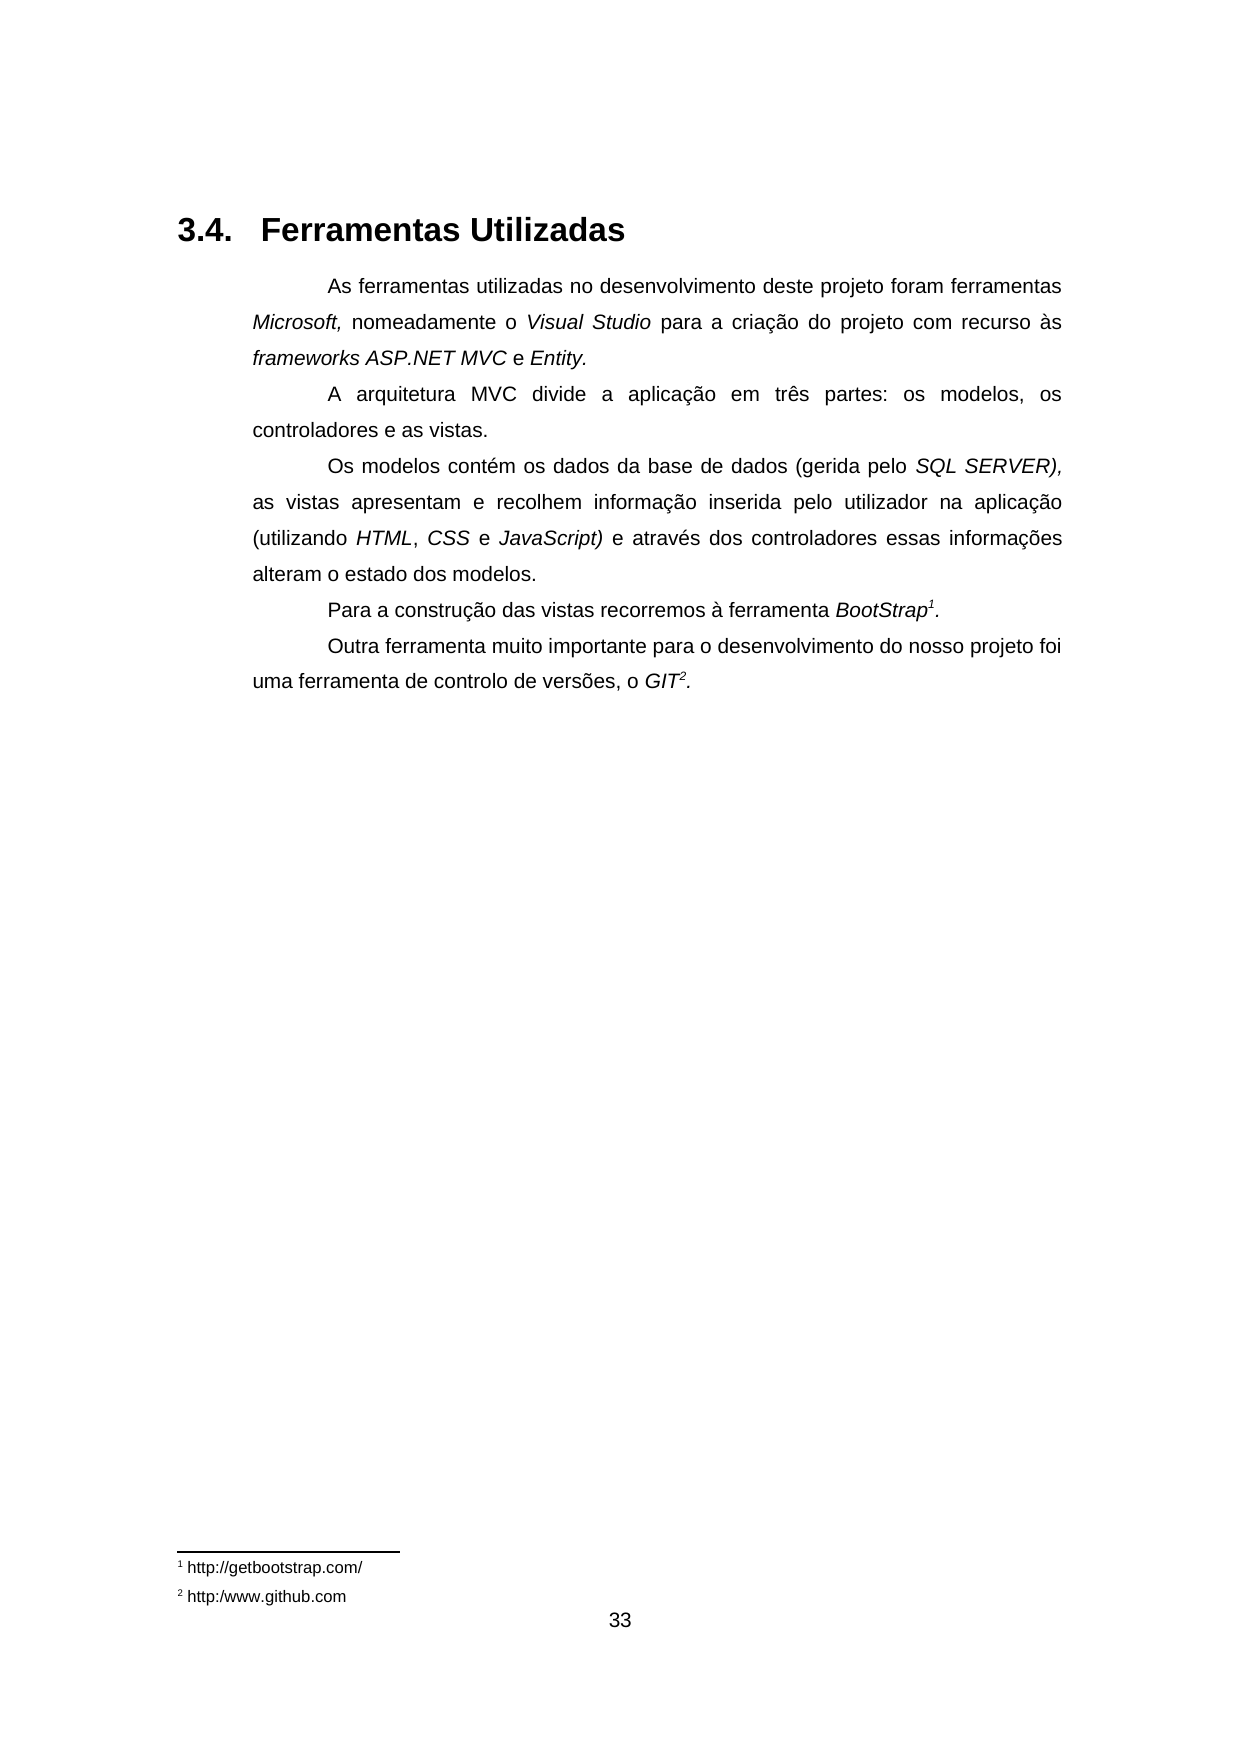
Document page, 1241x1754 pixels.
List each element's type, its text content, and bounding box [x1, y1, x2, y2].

text Os modelos contém os dados da base de dados (gerida pelo SQL SERVER), as vistas apresentam e recolhem informação inserida pelo utilizador na aplicação (utilizando HTML, CSS e JavaScript) e através dos controladores essas informações alteram o estado dos modelos. [252, 454, 1063, 586]
text Ferramentas Utilizadas [177, 210, 1063, 249]
text Para a construção das vistas recorremos à ferramenta BootStrap. [252, 597, 1063, 621]
text A arquitetura MVC divide a aplicação em três partes: os modelos, os controladores e as vistas. [252, 382, 1063, 442]
text Outra ferramenta muito importante para o desenvolvimento do nosso projeto foi uma ferramenta de controlo de versões, o GIT. [252, 633, 1063, 693]
text As ferramentas utilizadas no desenvolvimento deste projeto foram ferramentas Microsoft, nomeadamente o Visual Studio para a criação do projeto com recurso às frameworks ASP.NET MVC e Entity. [252, 274, 1063, 370]
